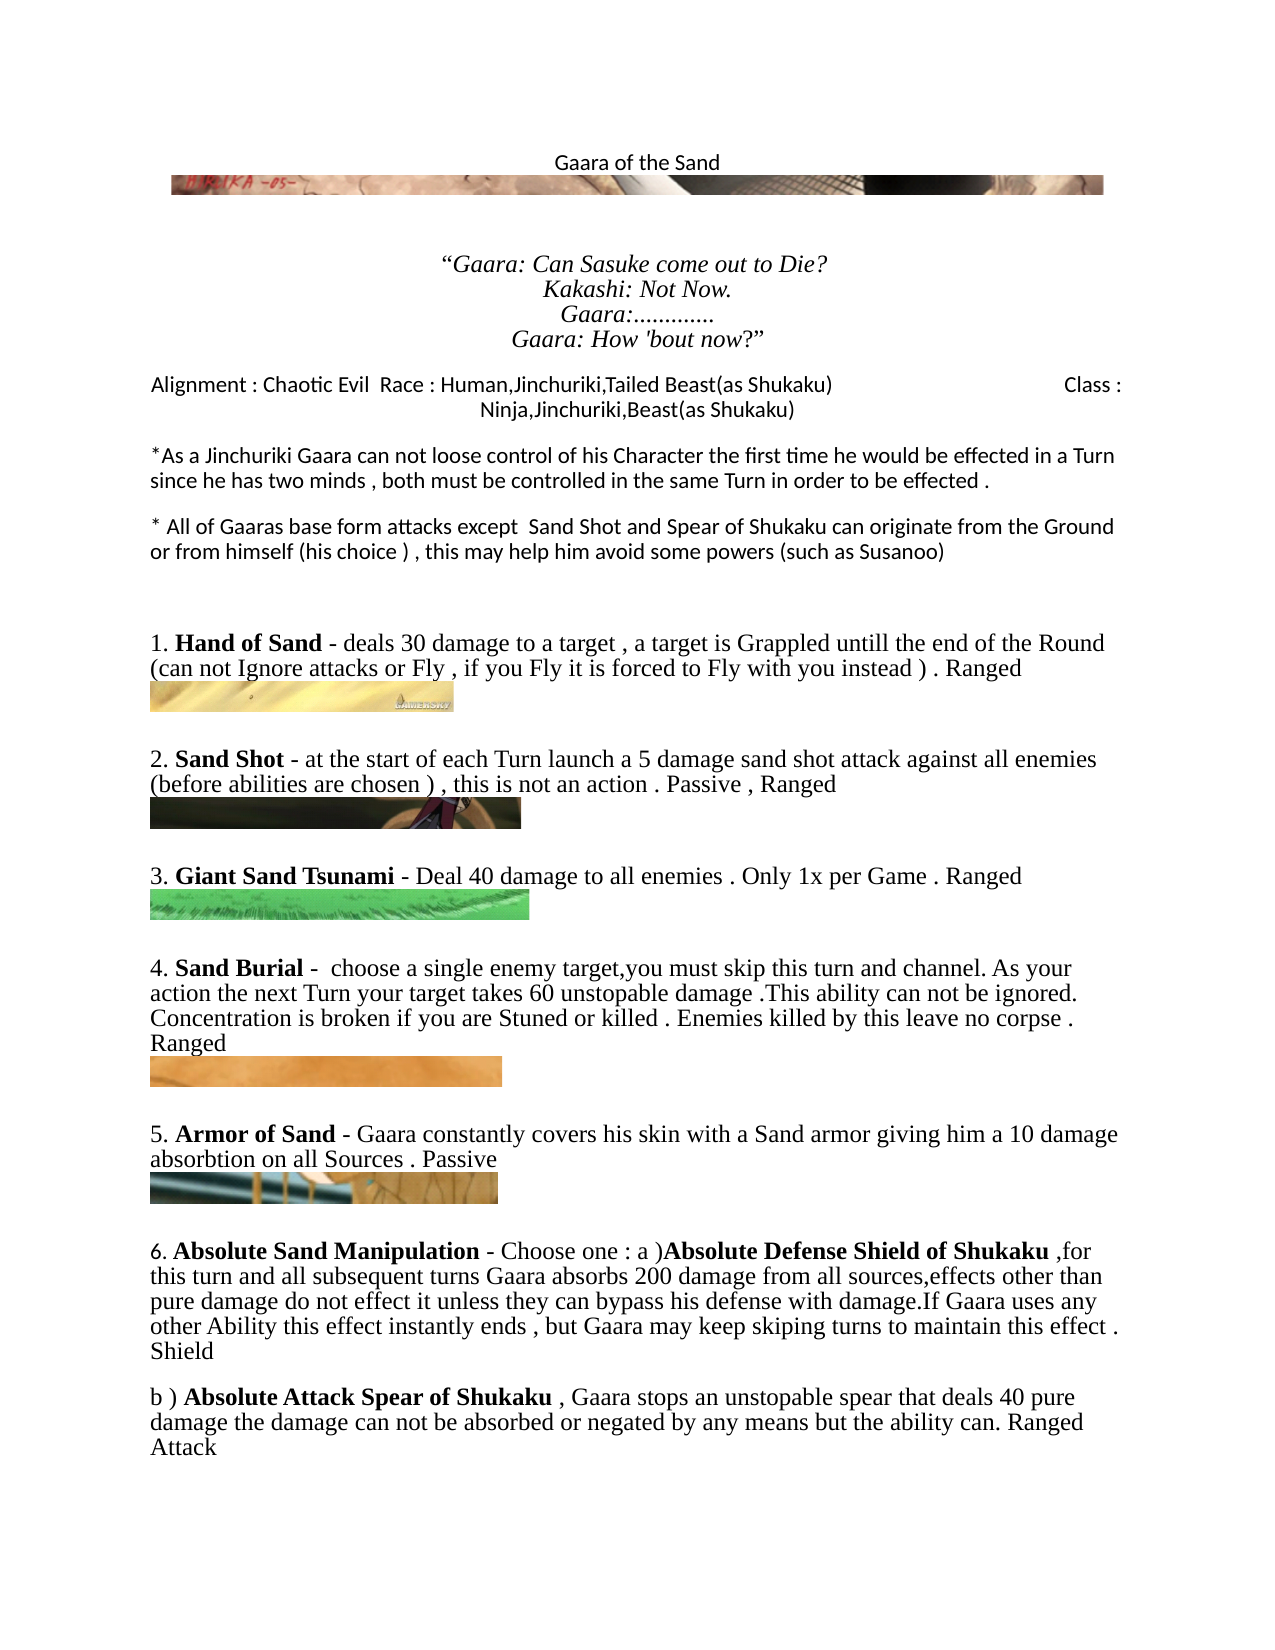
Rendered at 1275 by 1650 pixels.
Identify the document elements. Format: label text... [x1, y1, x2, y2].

text *As a Jinchuriki Gaara can not loose control of his Character the first time he would be effected in a Turn since he has two minds , both must be controlled in the same Turn in order to be effected . [150, 444, 1125, 494]
text Gaara of the Sand [150, 150, 1125, 175]
text b ) Absolute Attack Spear of Shukaku , Gaara stops an unstopable spear that deals 40 pure damage the damage can not be absorbed or negated by any means but the ability can. Ranged Attack [150, 1385, 1125, 1460]
text 5. Armor of Sand - Gaara constantly covers his skin with a Sand armor giving him a 10 damage absorbtion on all Sources . Passive [150, 1123, 1125, 1173]
text 3. Giant Sand Tsunami - Deal 40 damage to all enemies . Only 1x per Game . Ranged [150, 864, 1125, 889]
text “Gaara: Can Sasuke come out to Die? Kakashi: Not Now. Gaara:............. Gaara: How 'bout now?” [150, 252, 1125, 352]
text 4. Sand Burial - choose a single enemy target,you must skip this turn and channel. As your action the next Turn your target takes 60 unstopable damage .This ability can not be ignored. Concentration is broken if you are Stuned or killed . Enemies killed by this leave no corpse . Ranged [150, 956, 1125, 1056]
text Alignment : Chaotic Evil Race : Human,Jinchuriki,Tailed Beast(as Shukaku) Class : Ninja,Jinchuriki,Beast(as Shukaku) [150, 373, 1125, 423]
text 1. Hand of Sand - deals 30 damage to a target , a target is Grappled untill the end of the Round (can not Ignore attacks or Fly , if you Fly it is forced to Fly with you instead ) . Ranged [150, 631, 1125, 681]
text 2. Sand Shot - at the start of each Turn launch a 5 damage sand shot attack against all enemies (before abilities are chosen ) , this is not an action . Passive , Ranged [150, 748, 1125, 798]
text * All of Gaaras base form attacks except Sand Shot and Spear of Shukaku can originate from the Ground or from himself (his choice ) , this may help him avoid some powers (such as Susanoo) [150, 514, 1125, 564]
text 6. Absolute Sand Manipulation - Choose one : a )Absolute Defense Shield of Shukaku ,for this turn and all subsequent turns Gaara absorbs 200 damage from all sources,effects other than pure damage do not effect it unless they can bypass his defense with damage.If Gaara uses any other Ability this effect instantly ends , but Gaara may keep skiping turns to maintain this effect . Shield [150, 1239, 1125, 1364]
